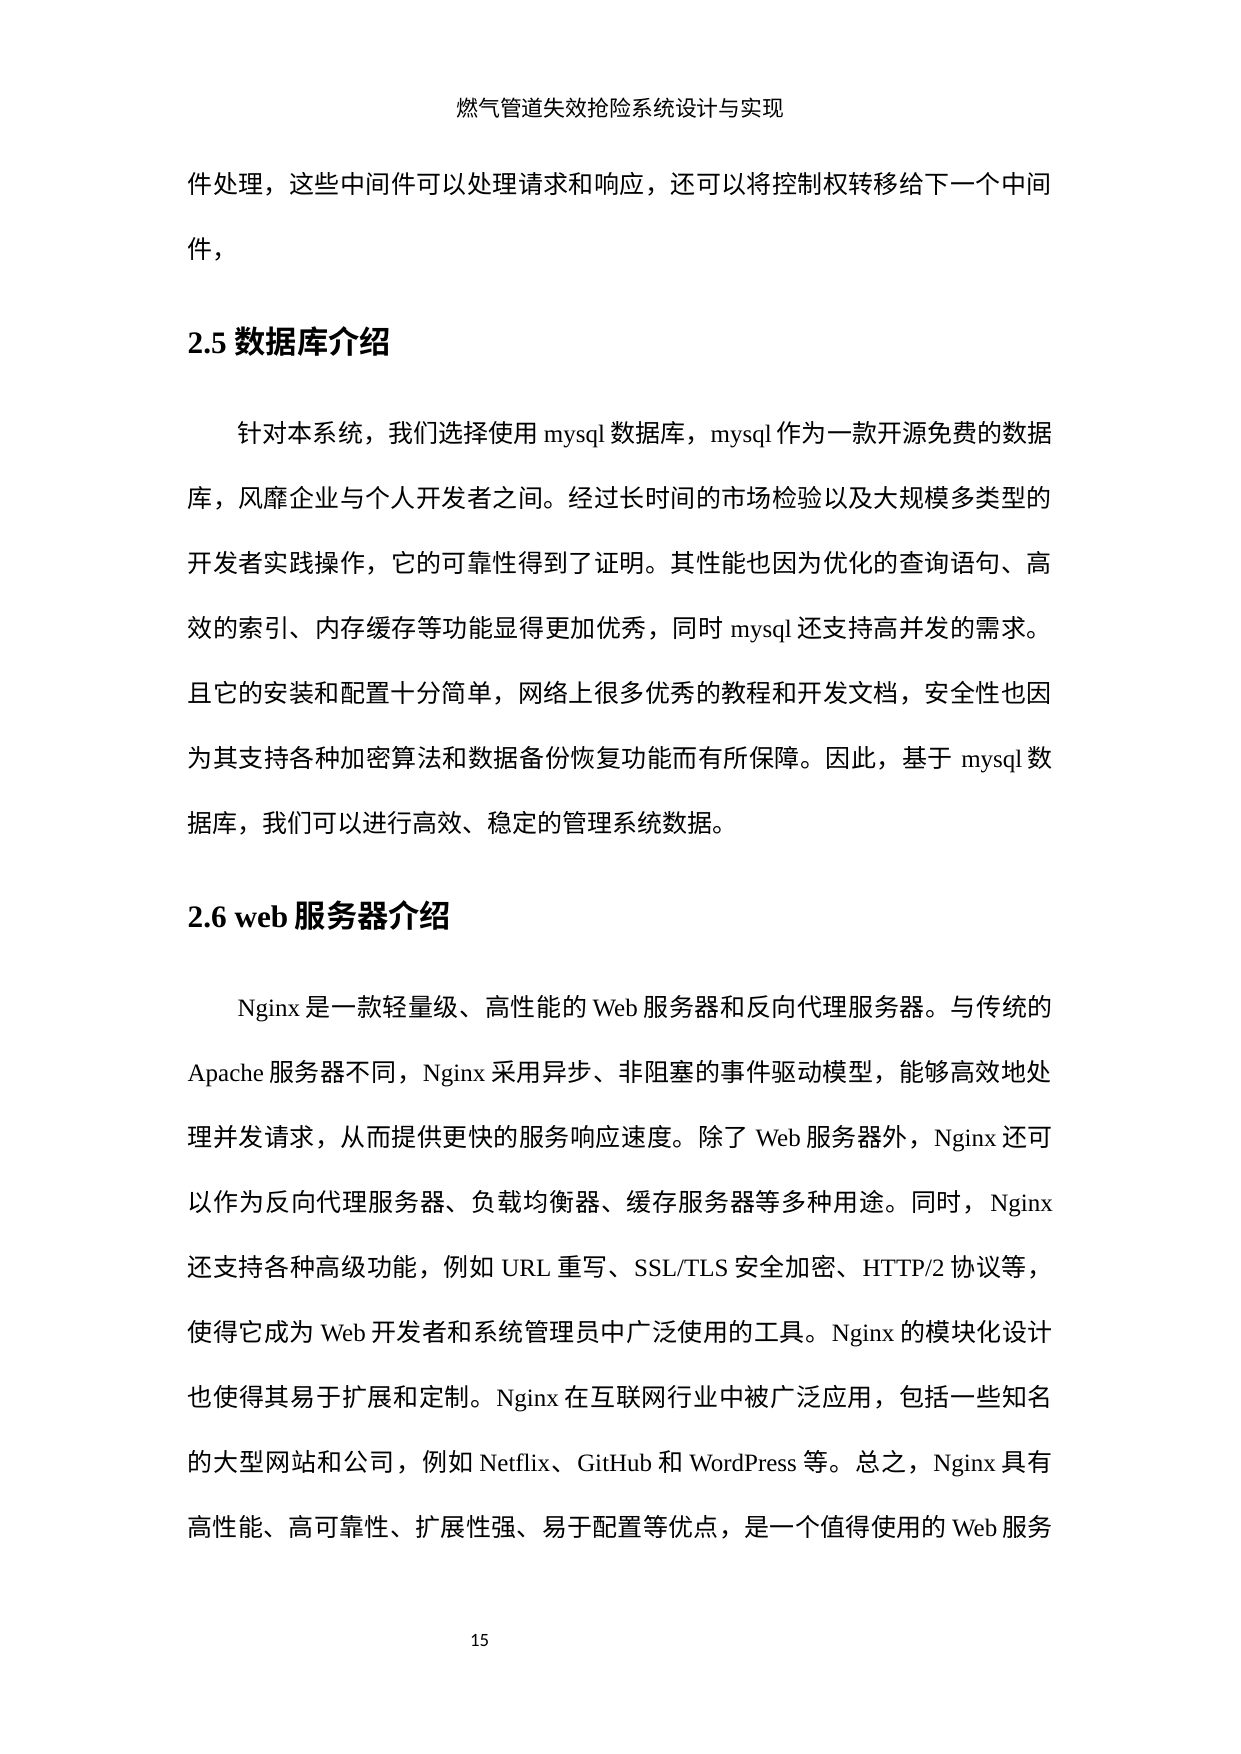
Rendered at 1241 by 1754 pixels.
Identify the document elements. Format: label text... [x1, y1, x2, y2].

subtitle 2.5 数据库介绍 [187, 307, 1053, 372]
text 针对本系统，我们选择使用mysql数据库，mysql作为一款开源免费的数据库，风靡企业与个人开发者之间。经过长时间的市场检验以及大规模多类型的开发者实践操作，它的可靠性得到了证明。其性能也因为优化的查询语句、高效的索引、内存缓存等功能显得更加优秀，同时mysql还支持高并发的需求。且它的安装和配置十分简单，网络上很多优秀的教程和开发文档，安全性也因为其支持各种加密算法和数据备份恢复功能而有所保障。因此，基于mysql数据库，我们可以进行高效、稳定的管理系统数据。 [187, 399, 1053, 854]
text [187, 150, 1053, 280]
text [187, 973, 1053, 1558]
subtitle 2.6 web服务器介绍 [187, 881, 1053, 946]
